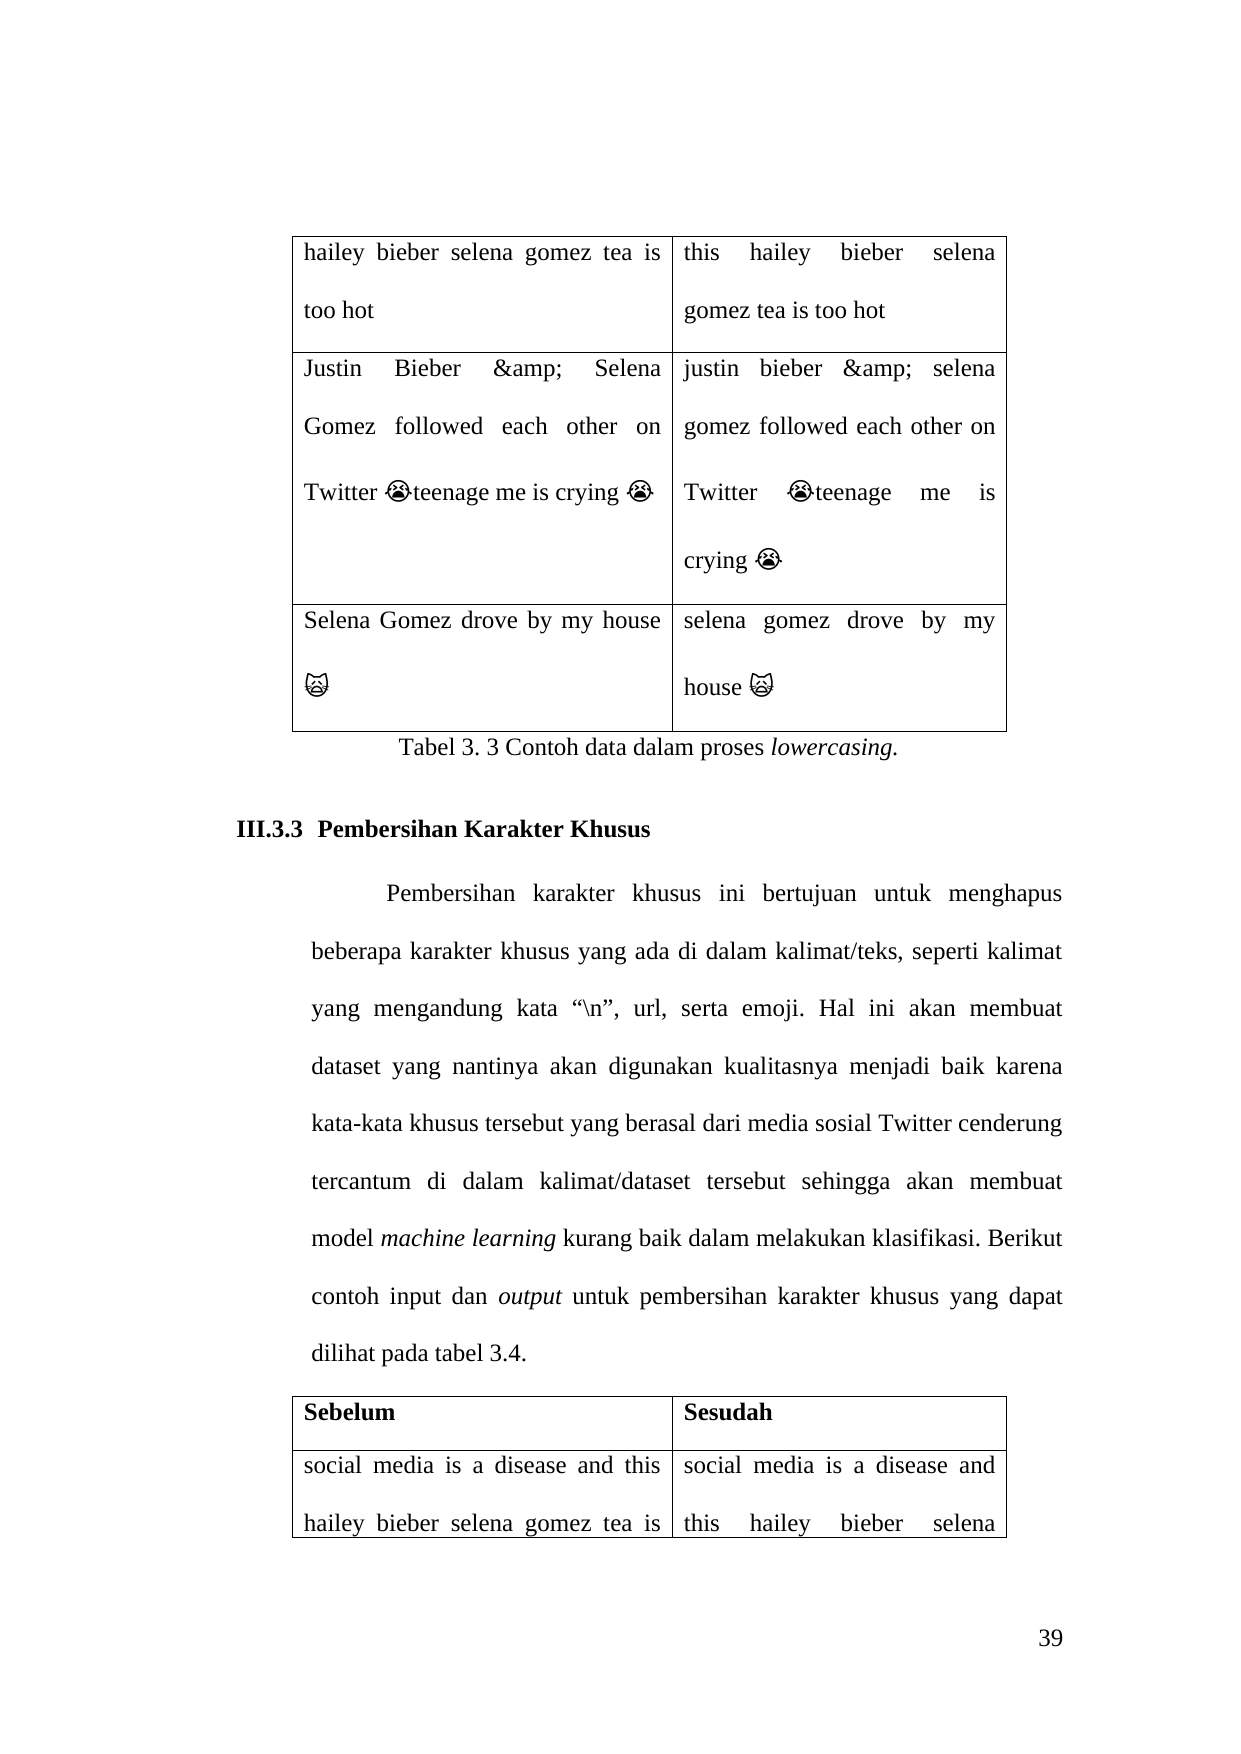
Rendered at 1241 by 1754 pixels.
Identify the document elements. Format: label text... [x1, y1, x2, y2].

list Pembersihan karakter khusus ini bertujuan untuk menghapus beberapa karakter khusus yang ada di dalam kalimat/teks, seperti kalimat yang mengandung kata “\n”, url, serta emoji. Hal ini akan membuat dataset yang nantinya akan digunakan kualitasnya menjadi baik karena kata-kata khusus tersebut yang berasal dari media sosial Twitter cenderung tercantum di dalam kalimat/dataset tersebut sehingga akan membuat model machine learning kurang baik dalam melakukan klasifikasi. Berikut contoh input dan output untuk pembersihan karakter khusus yang dapat dilihat pada tabel 3.4. [311, 878, 1063, 1367]
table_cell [673, 237, 1006, 352]
table_header Sesudah [673, 1397, 1006, 1449]
table_cell Justin Bieber &amp; Selena Gomez followed each other on Twitter 😭teenage me is crying 😭 [293, 353, 672, 604]
table_cell justin bieber &amp; selena gomez followed each other on Twitter 😭teenage me is crying 😭 [673, 353, 1006, 604]
table_header Sebelum [293, 1397, 672, 1449]
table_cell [293, 237, 672, 352]
subtitle Pembersihan Karakter Khusus [236, 814, 1063, 843]
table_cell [673, 1451, 1006, 1537]
table_cell Selena Gomez drove by my house 🙀 [293, 605, 672, 731]
text Tabel 3. 3 Contoh data dalam proses lowercasing. [236, 732, 1063, 761]
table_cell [293, 1451, 672, 1537]
table_cell selena gomez drove by my house 🙀 [673, 605, 1006, 731]
